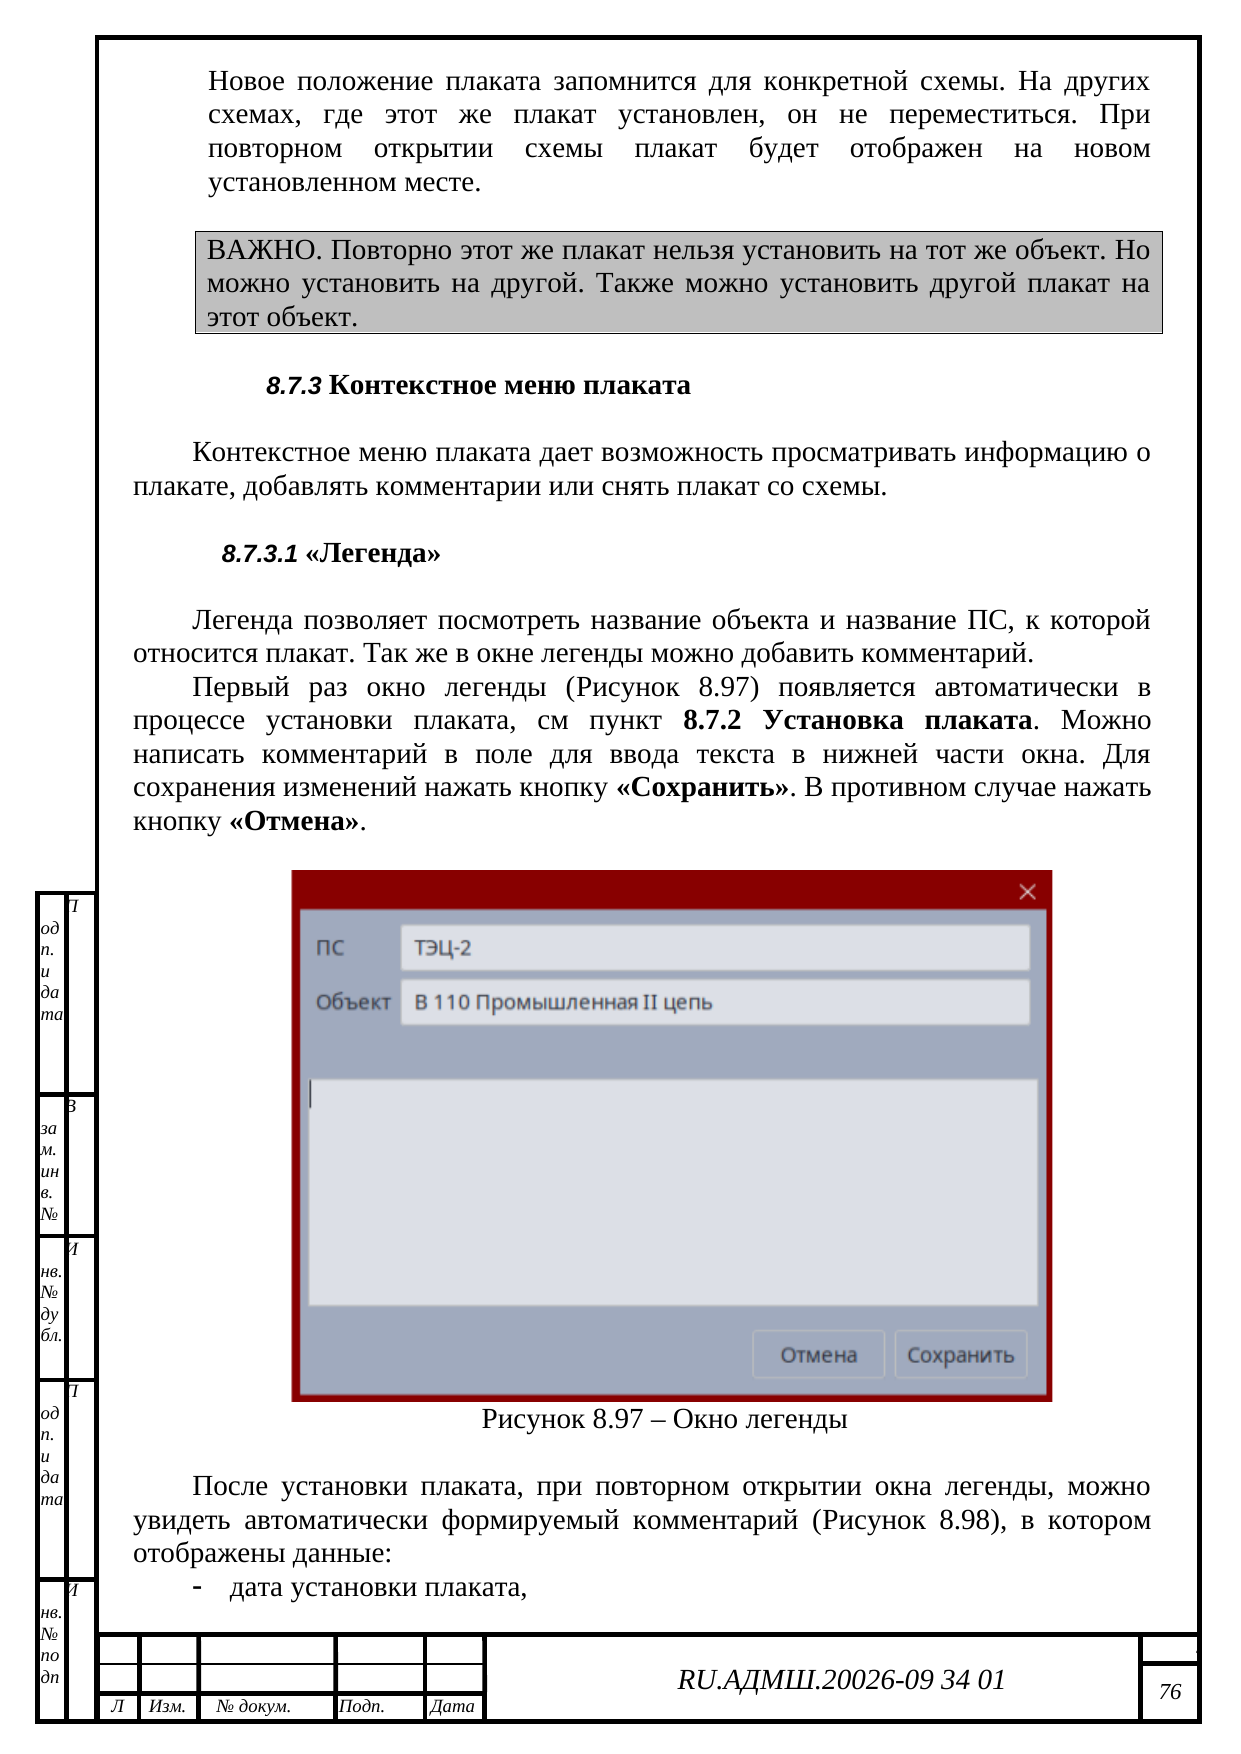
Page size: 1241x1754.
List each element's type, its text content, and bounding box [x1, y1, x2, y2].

list Новое положение плаката запомнится для конкретной схемы. На других схемах, где этот же плакат установлен, он не переместиться. При повторном открытии схемы плакат будет отображен на новом установленном месте. [208, 63, 1152, 197]
picture [291, 870, 1053, 1402]
table_header ВАЖНО. Повторно этот же плакат нельзя установить на тот же объект. Но можно установить на другой. Также можно установить другой плакат на этот объект. [196, 232, 1162, 332]
subtitle «Легенда» [133, 535, 1152, 568]
text Контекстное меню плаката дает возможность просматривать информацию о плакате, добавлять комментарии или снять плакат со схемы. [133, 434, 1152, 501]
list дата установки плаката, [192, 1569, 1152, 1603]
text Легенда позволяет посмотреть название объекта и название ПС, к которой относится плакат. Так же в окне легенды можно добавить комментарий. [133, 602, 1152, 669]
subtitle Контекстное меню плаката [177, 367, 1152, 401]
